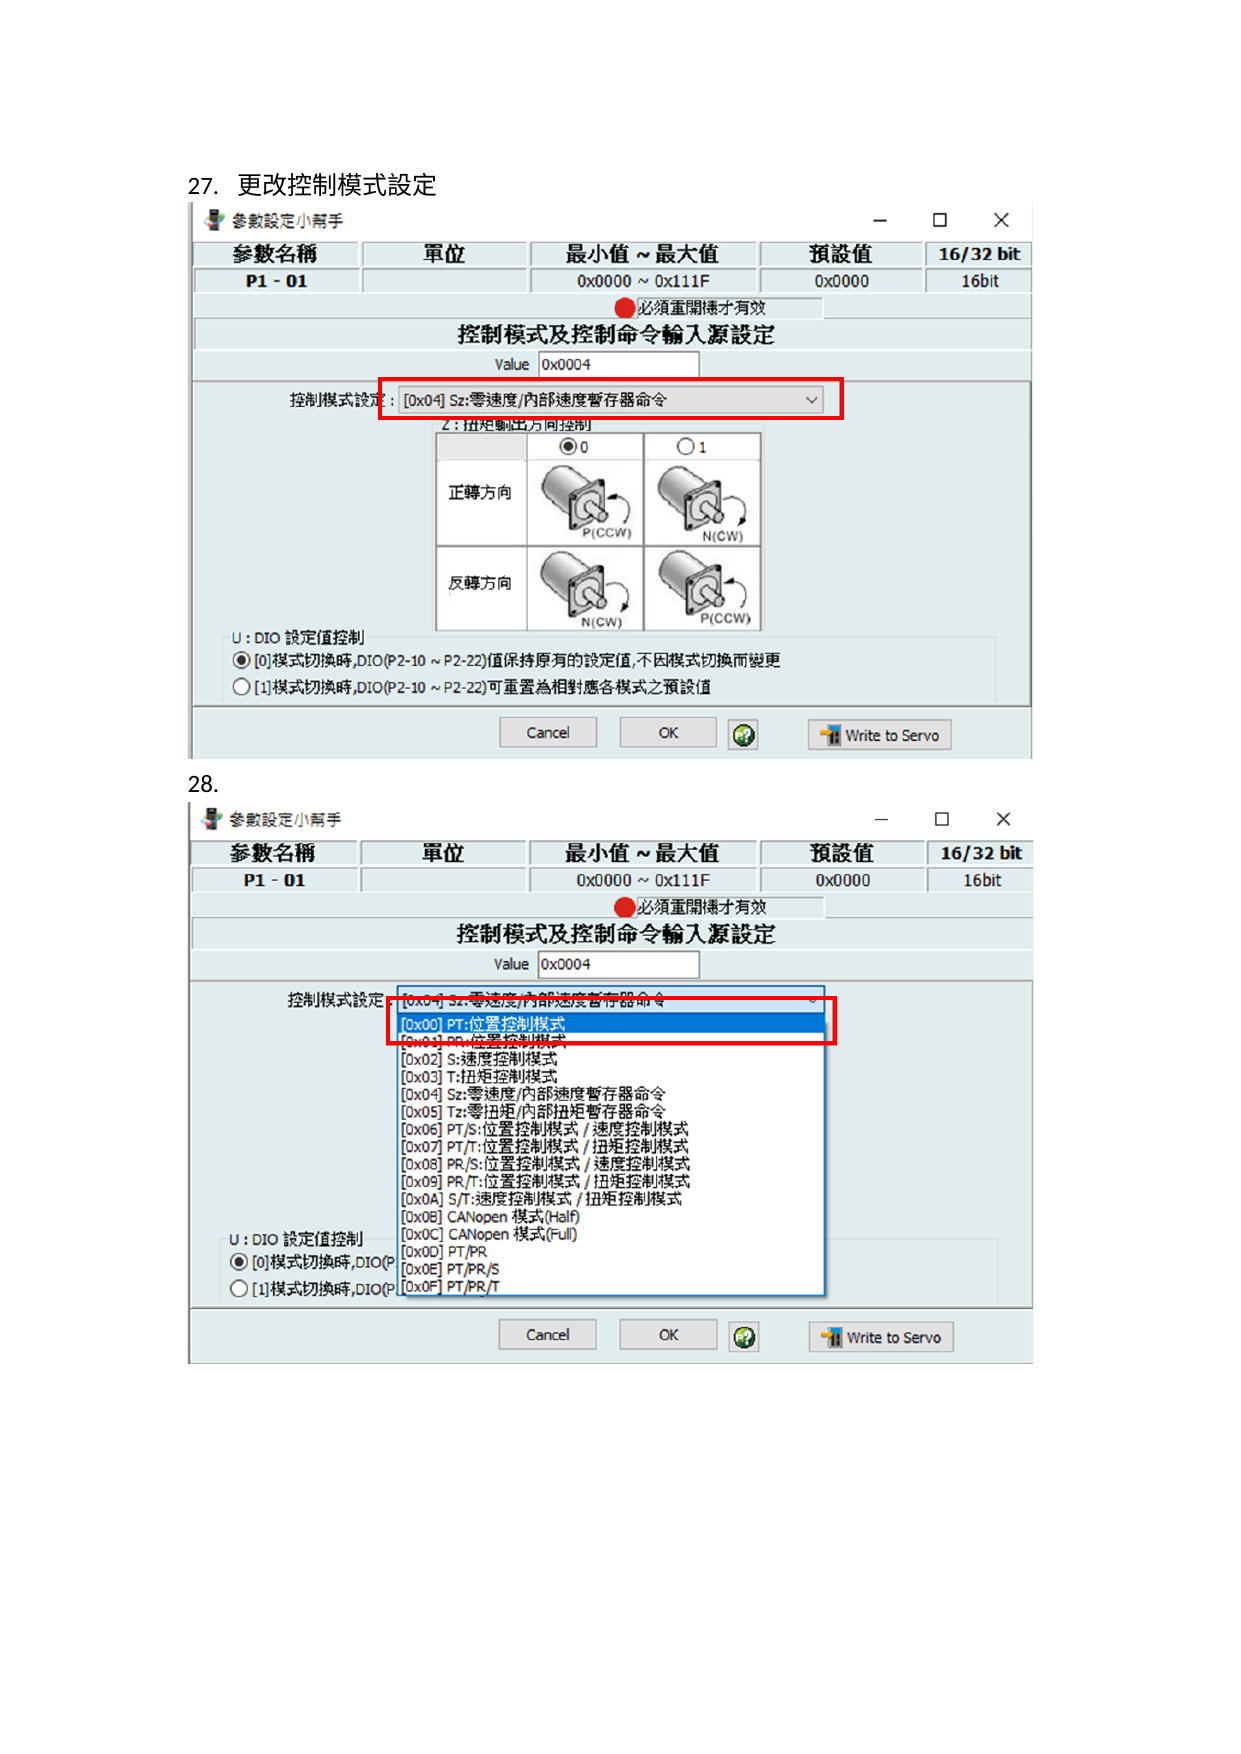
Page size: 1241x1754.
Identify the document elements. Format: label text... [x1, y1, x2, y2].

picture [187, 802, 1034, 1364]
picture [187, 202, 1033, 759]
list 更改控制模式設定 [187, 164, 1053, 202]
